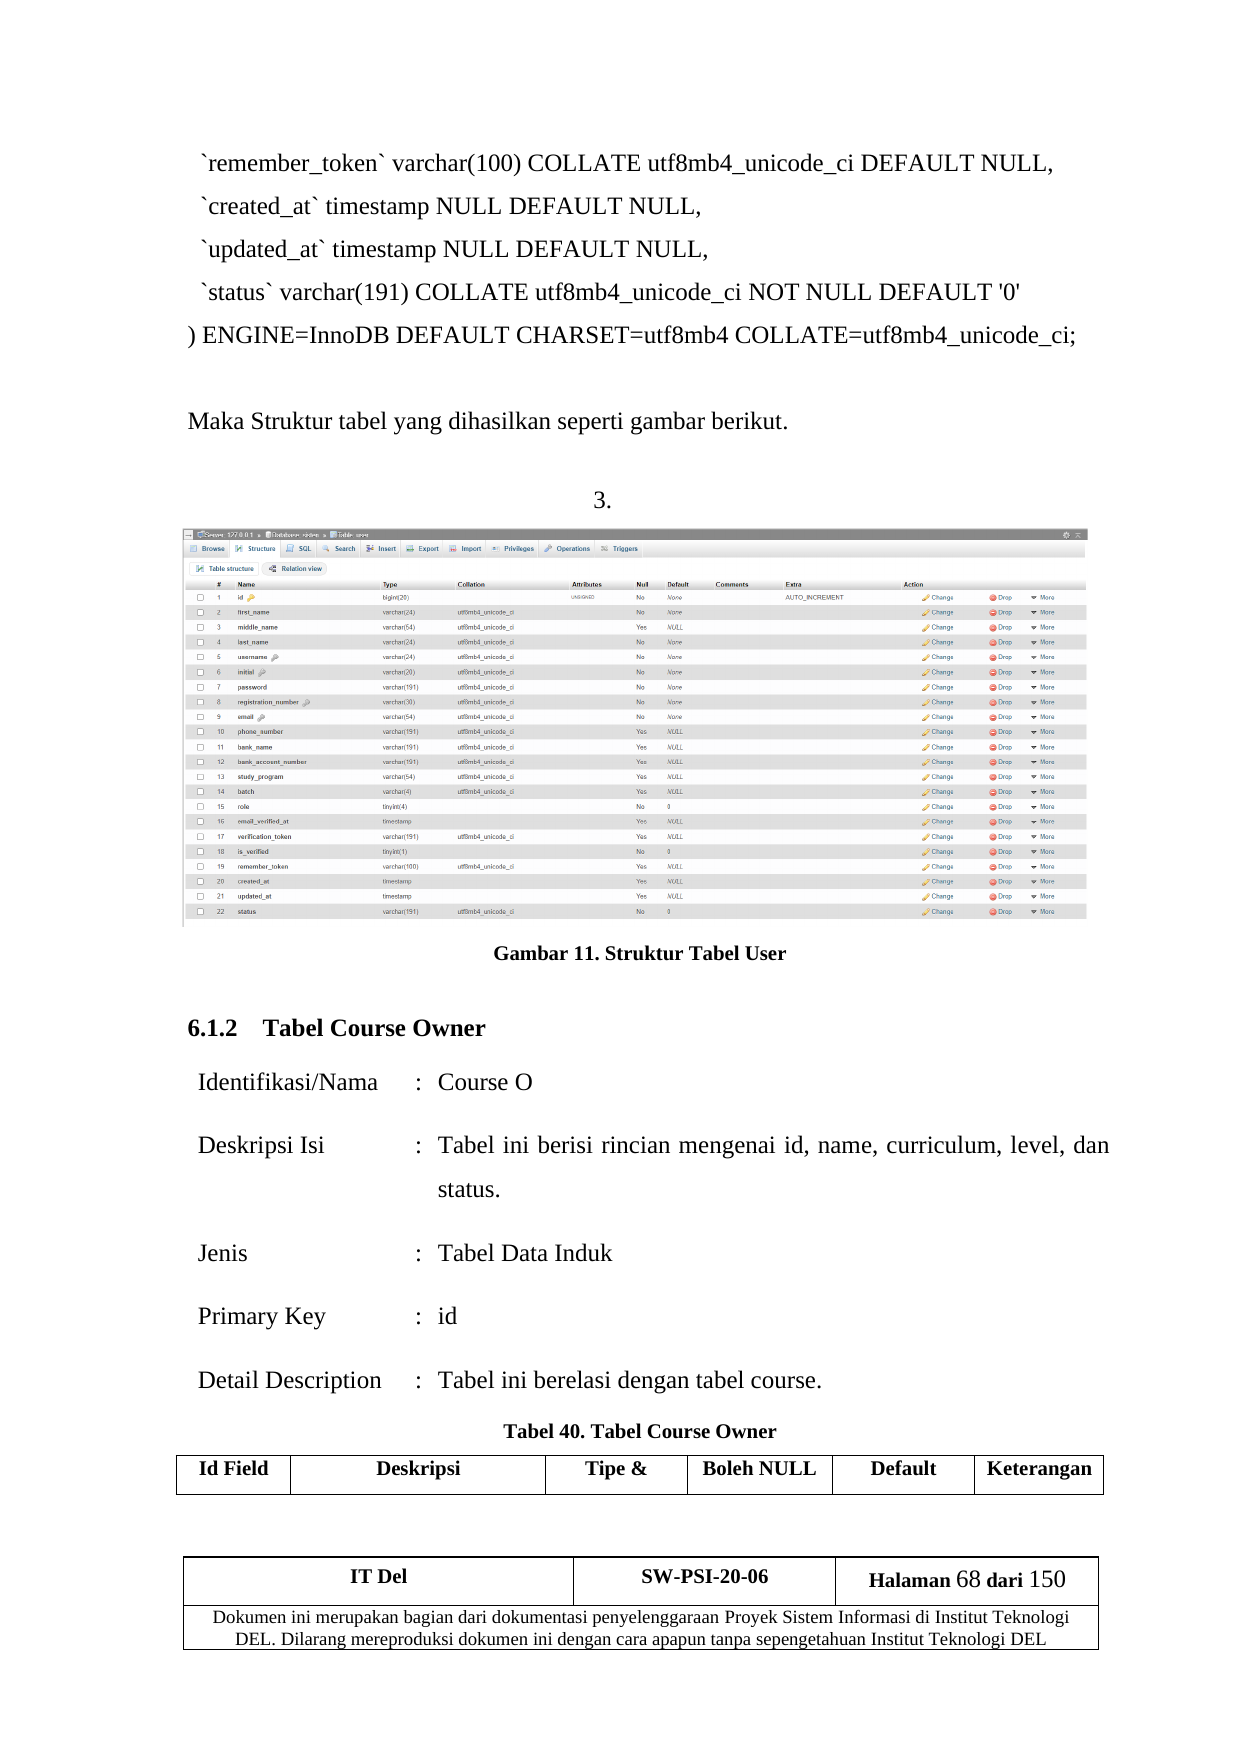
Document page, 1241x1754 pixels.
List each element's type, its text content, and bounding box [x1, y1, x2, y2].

table_header Keterangan [975, 1456, 1103, 1494]
text `updated_at` timestamp NULL DEFAULT NULL, [187, 234, 1092, 263]
table_header Course O [427, 1056, 1121, 1120]
table_header Boleh NULL [688, 1456, 832, 1494]
table_cell : [404, 1291, 427, 1355]
table_cell Jenis [187, 1227, 404, 1291]
table_header Identifikasi/Nama [187, 1056, 404, 1120]
table_cell Detail Description [187, 1355, 404, 1419]
table_header Tipe & length [546, 1456, 687, 1494]
table_cell : [404, 1227, 427, 1291]
text `created_at` timestamp NULL DEFAULT NULL, [187, 191, 1092, 219]
table_cell : [404, 1355, 427, 1419]
table_header : [404, 1056, 427, 1120]
table_cell : [404, 1120, 427, 1227]
table_cell Tabel ini berisi rincian mengenai id, name, curriculum, level, dan status. [427, 1120, 1121, 1227]
text Gambar 11. Struktur Tabel User [187, 941, 1092, 965]
table_cell Tabel ini berelasi dengan tabel course. [427, 1355, 1121, 1419]
text Maka Struktur tabel yang dihasilkan seperti gambar berikut. [187, 406, 1092, 435]
table_cell Tabel Data Induk [427, 1227, 1121, 1291]
subtitle Tabel Course Owner [187, 1013, 1092, 1042]
text `remember_token` varchar(100) COLLATE utf8mb4_unicode_ci DEFAULT NULL, [187, 148, 1092, 176]
table_cell Deskripsi Isi [187, 1120, 404, 1227]
table_header Id Field [177, 1456, 290, 1494]
table_header Default [833, 1456, 974, 1494]
text ) ENGINE=InnoDB DEFAULT CHARSET=utf8mb4 COLLATE=utf8mb4_unicode_ci; [187, 320, 1092, 349]
table_cell id [427, 1291, 1121, 1355]
table_header Deskripsi [291, 1456, 545, 1494]
text `status` varchar(191) COLLATE utf8mb4_unicode_ci NOT NULL DEFAULT '0' [187, 277, 1092, 306]
picture [182, 528, 1088, 927]
table_cell Primary Key [187, 1291, 404, 1355]
text Tabel 40. Tabel Course Owner [187, 1419, 1092, 1443]
